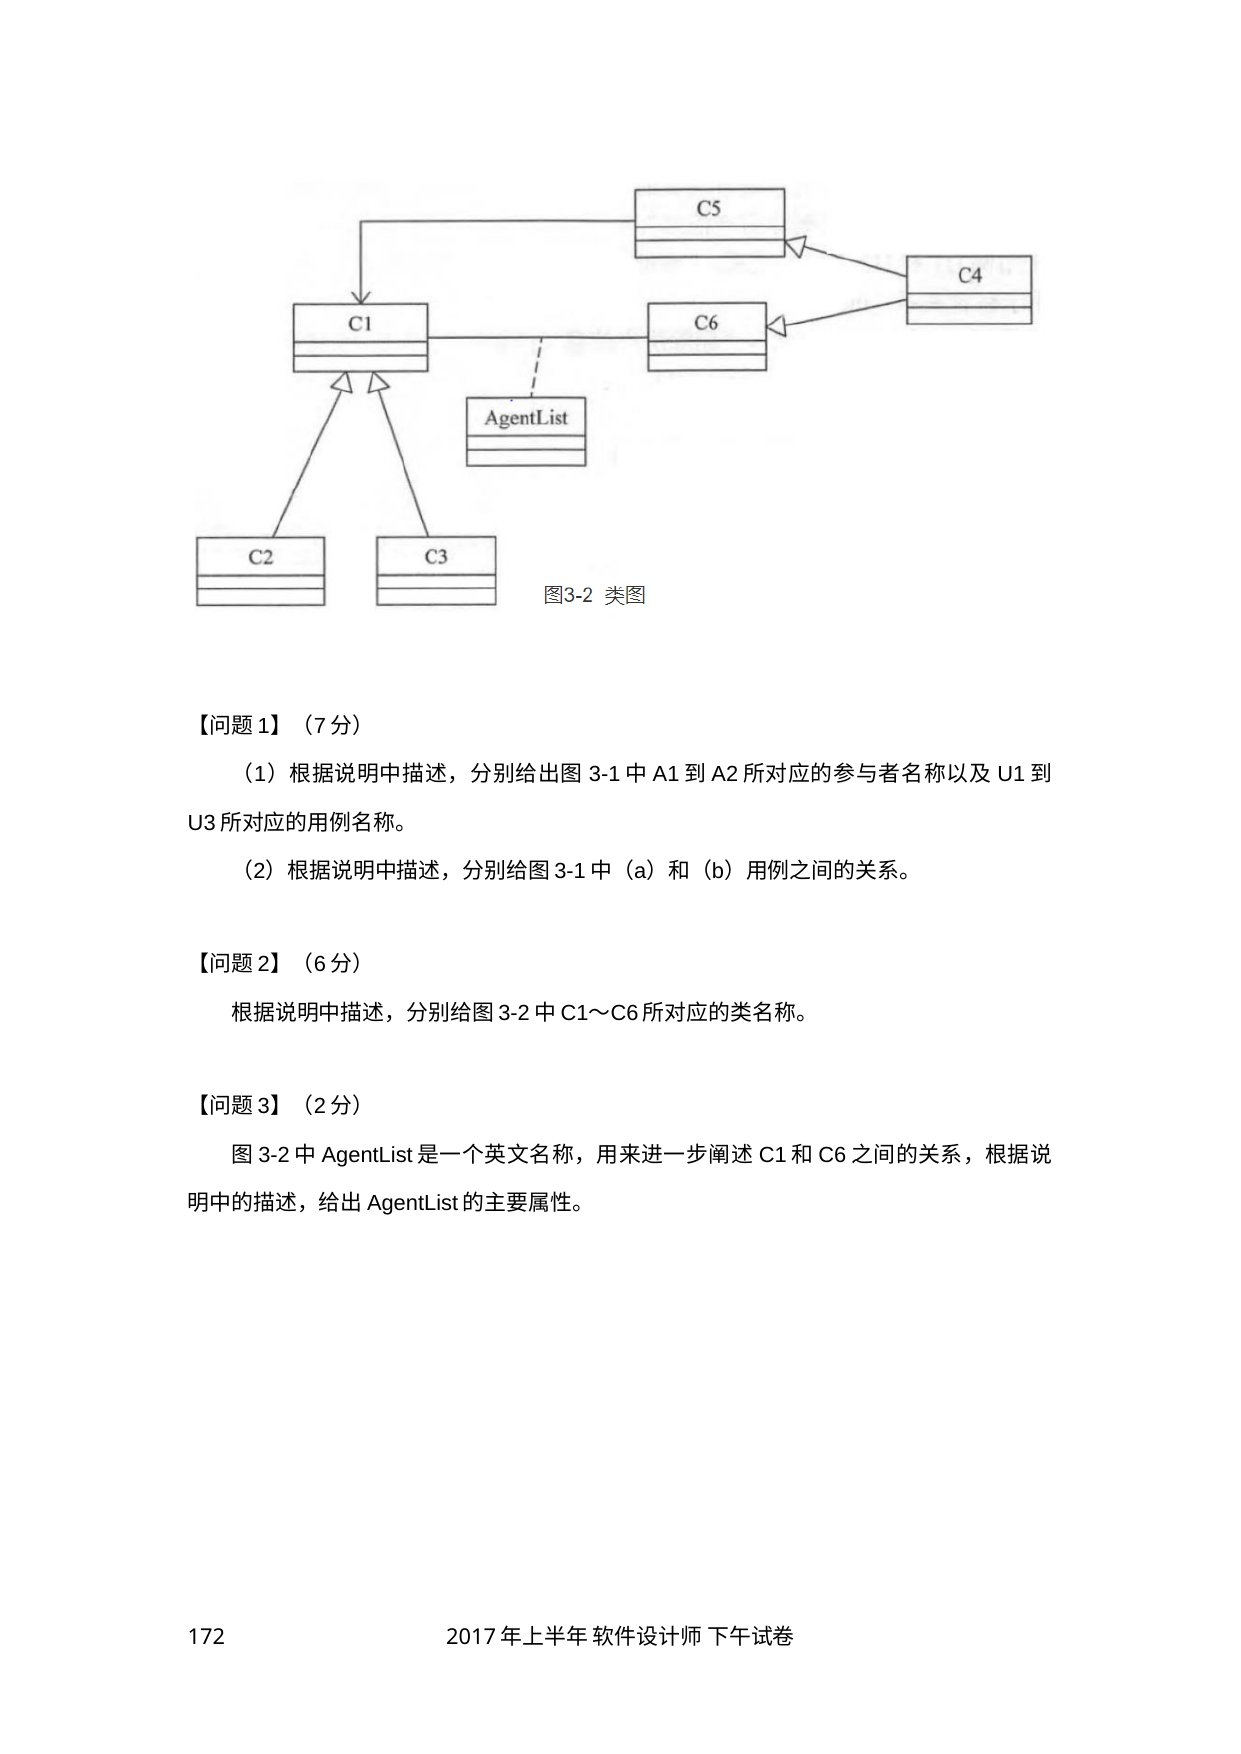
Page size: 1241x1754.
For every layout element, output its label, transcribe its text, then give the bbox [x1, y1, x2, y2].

text （1）根据说明中描述，分别给出图3-1中A1到A2所对应的参与者名称以及U1到U3所对应的用例名称。 [187, 756, 1053, 837]
text 【问题3】（2分） [187, 1088, 1053, 1120]
text 【问题2】（6分） [187, 946, 1053, 978]
text 图3-2中AgentList是一个英文名称，用来进一步阐述C1和C6之间的关系，根据说明中的描述，给出AgentList的主要属性。 [187, 1136, 1053, 1217]
text （2）根据说明中描述，分别给图3-1中（a）和（b）用例之间的关系。 [187, 853, 1053, 885]
picture [187, 162, 1053, 620]
text 根据说明中描述，分别给图3-2中C1〜C6所对应的类名称。 [187, 994, 1053, 1027]
text 【问题1】（7分） [187, 707, 1053, 740]
